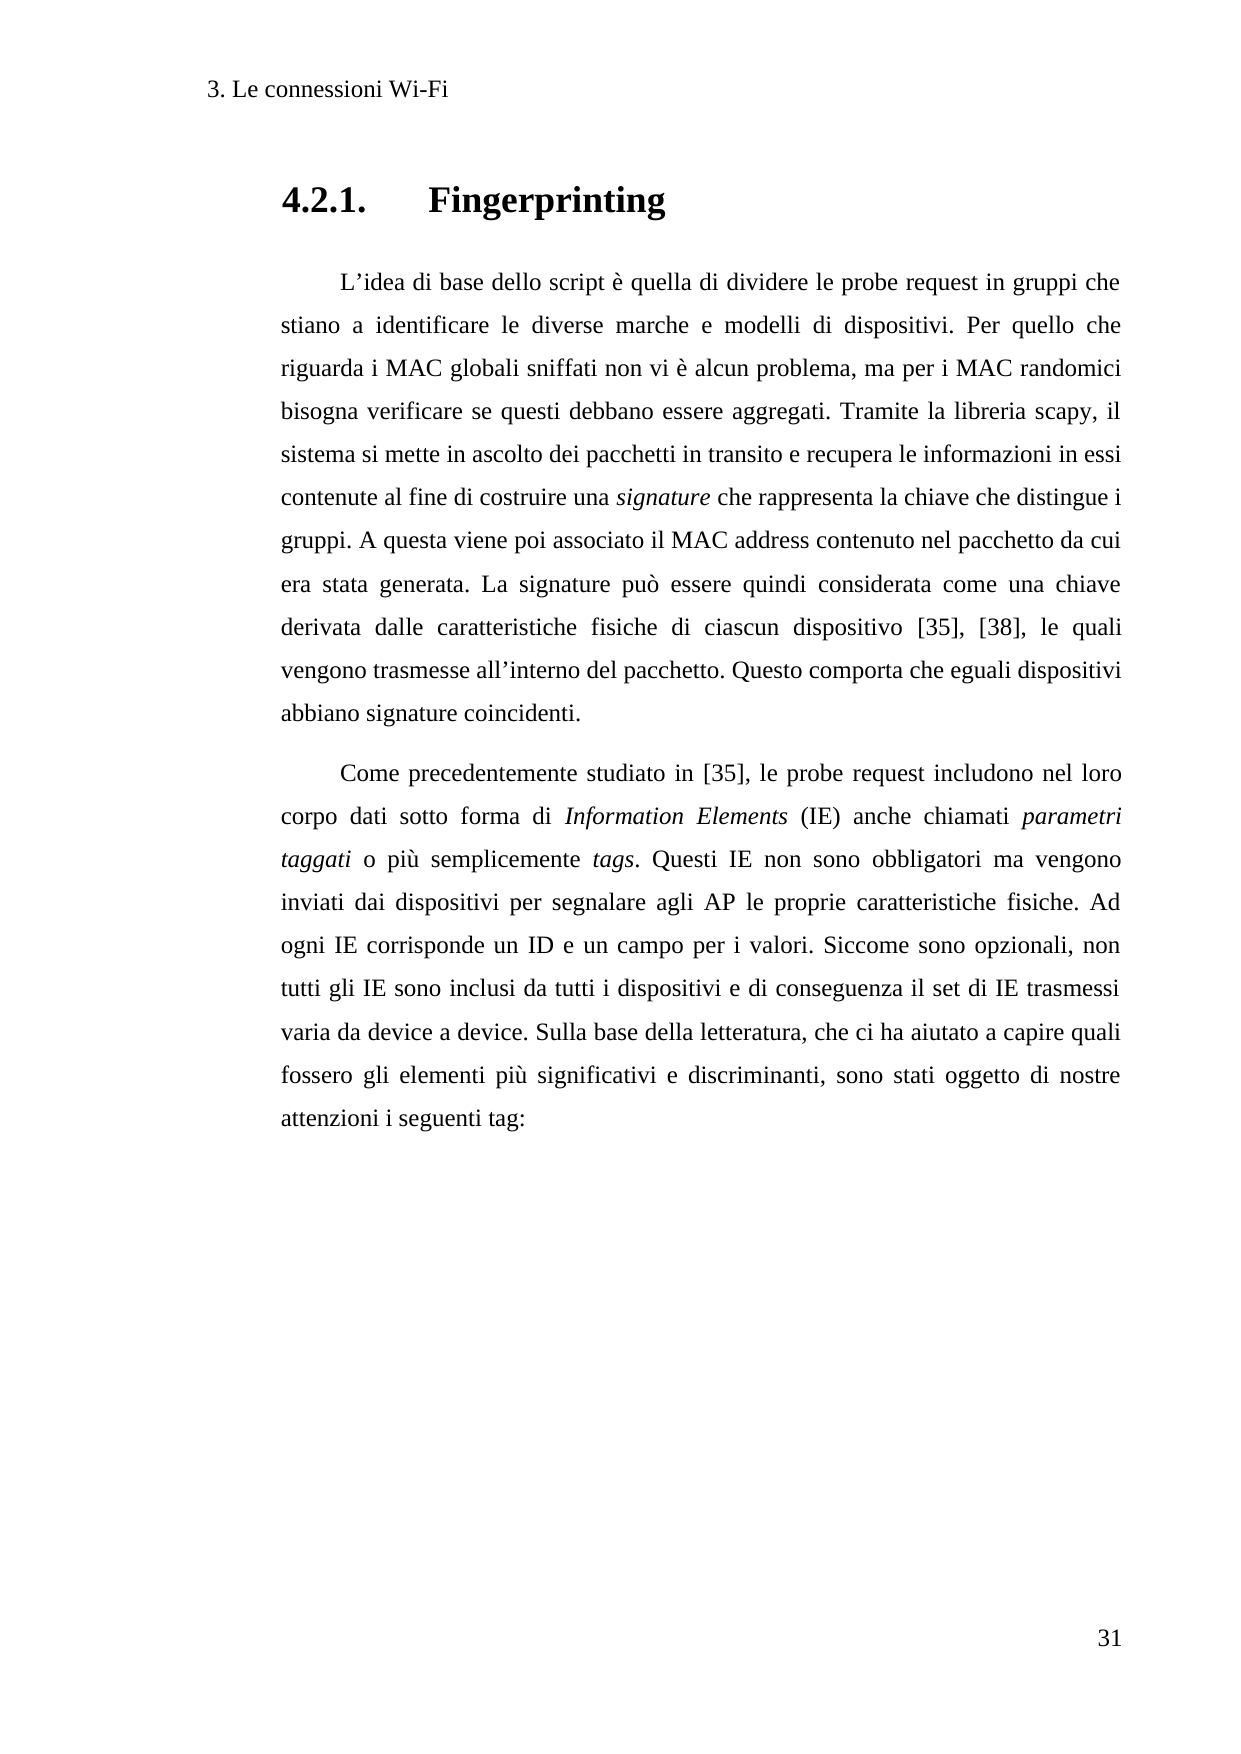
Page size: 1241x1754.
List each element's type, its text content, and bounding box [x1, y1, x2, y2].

text Come precedentemente studiato in , le probe request includono nel loro corpo dati sotto forma di Information Elements (IE) anche chiamati parametri taggati o più semplicemente tags. Questi IE non sono obbligatori ma vengono inviati dai dispositivi per segnalare agli AP le proprie caratteristiche fisiche. Ad ogni IE corrisponde un ID e un campo per i valori. Siccome sono opzionali, non tutti gli IE sono inclusi da tutti i dispositivi e di conseguenza il set di IE trasmessi varia da device a device. Sulla base della letteratura, che ci ha aiutato a capire quali fossero gli elementi più significativi e discriminanti, sono stati oggetto di nostre attenzioni i seguenti tag: [281, 758, 1122, 1132]
text L’idea di base dello script è quella di dividere le probe request in gruppi che stiano a identificare le diverse marche e modelli di dispositivi. Per quello che riguarda i MAC globali sniffati non vi è alcun problema, ma per i MAC randomici bisogna verificare se questi debbano essere aggregati. Tramite la libreria scapy, il sistema si mette in ascolto dei pacchetti in transito e recupera le informazioni in essi contenute al fine di costruire una signature che rappresenta la chiave che distingue i gruppi. A questa viene poi associato il MAC address contenuto nel pacchetto da cui era stata generata. La signature può essere quindi considerata come una chiave derivata dalle caratteristiche fisiche di ciascun dispositivo , , le quali vengono trasmesse all’interno del pacchetto. Questo comporta che eguali dispositivi abbiano signature coincidenti. [281, 267, 1122, 727]
list Fingerprinting [282, 177, 1122, 220]
